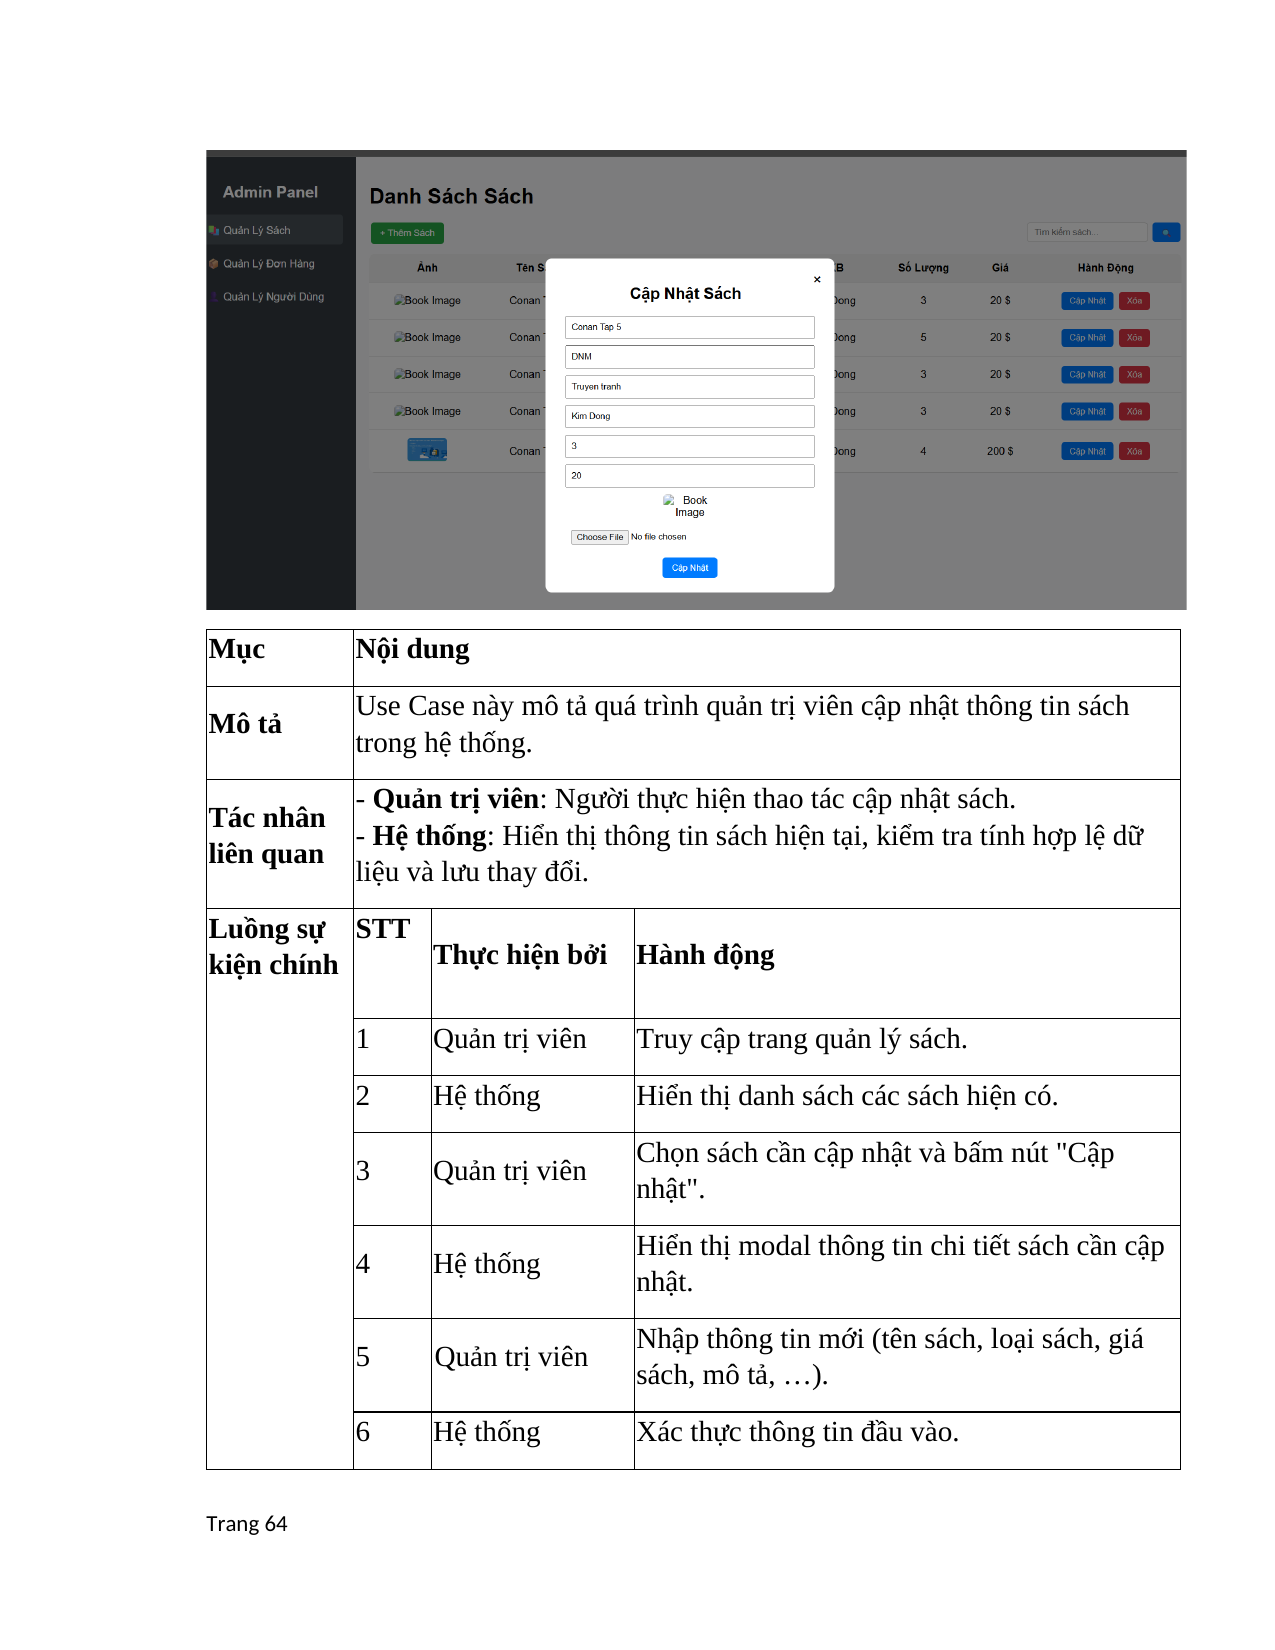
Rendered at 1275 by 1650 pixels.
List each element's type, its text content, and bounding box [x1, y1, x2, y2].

table_cell Nhập thông tin mới (tên sách, loại sách, giá sách, mô tả, …). [635, 1319, 1180, 1411]
table_cell Hành động [635, 909, 1180, 1018]
table_cell Hệ thống [432, 1076, 634, 1132]
table_cell Quản trị viên [432, 1133, 634, 1225]
table_cell Luồng sự kiện chính [207, 909, 353, 1468]
table_cell 1 [354, 1019, 431, 1075]
table_cell 6 [354, 1413, 431, 1468]
table_cell Mô tả [207, 687, 353, 779]
picture [206, 150, 1187, 610]
table_cell Hệ thống [432, 1413, 634, 1468]
table_cell 4 [354, 1226, 431, 1318]
table_cell Hệ thống [432, 1226, 634, 1318]
table_cell 2 [354, 1076, 431, 1132]
table_cell Thực hiện bởi [432, 909, 634, 1018]
table_header Nội dung [354, 630, 1180, 686]
table_cell Hiển thị danh sách các sách hiện có. [635, 1076, 1180, 1132]
table_cell 3 [354, 1133, 431, 1225]
table_cell STT [354, 909, 431, 1018]
table_cell Tác nhân liên quan [207, 780, 353, 908]
table_cell Quản trị viên [432, 1019, 634, 1075]
table_header Mục [207, 630, 353, 686]
table_cell Use Case này mô tả quá trình quản trị viên cập nhật thông tin sách trong hệ thống. [354, 687, 1180, 779]
table_cell Truy cập trang quản lý sách. [635, 1019, 1180, 1075]
table_cell [432, 1319, 634, 1411]
table_cell Hiển thị modal thông tin chi tiết sách cần cập nhật. [635, 1226, 1180, 1318]
table_cell Xác thực thông tin đầu vào. [635, 1413, 1180, 1468]
table_cell Chọn sách cần cập nhật và bấm nút "Cập nhật". [635, 1133, 1180, 1225]
table_cell 5 [354, 1319, 431, 1411]
table_cell - Quản trị viên: Người thực hiện thao tác cập nhật sách. - Hệ thống: Hiển thị thông tin sách hiện tại, kiểm tra tính hợp lệ dữ liệu và lưu thay đổi. [354, 780, 1180, 908]
